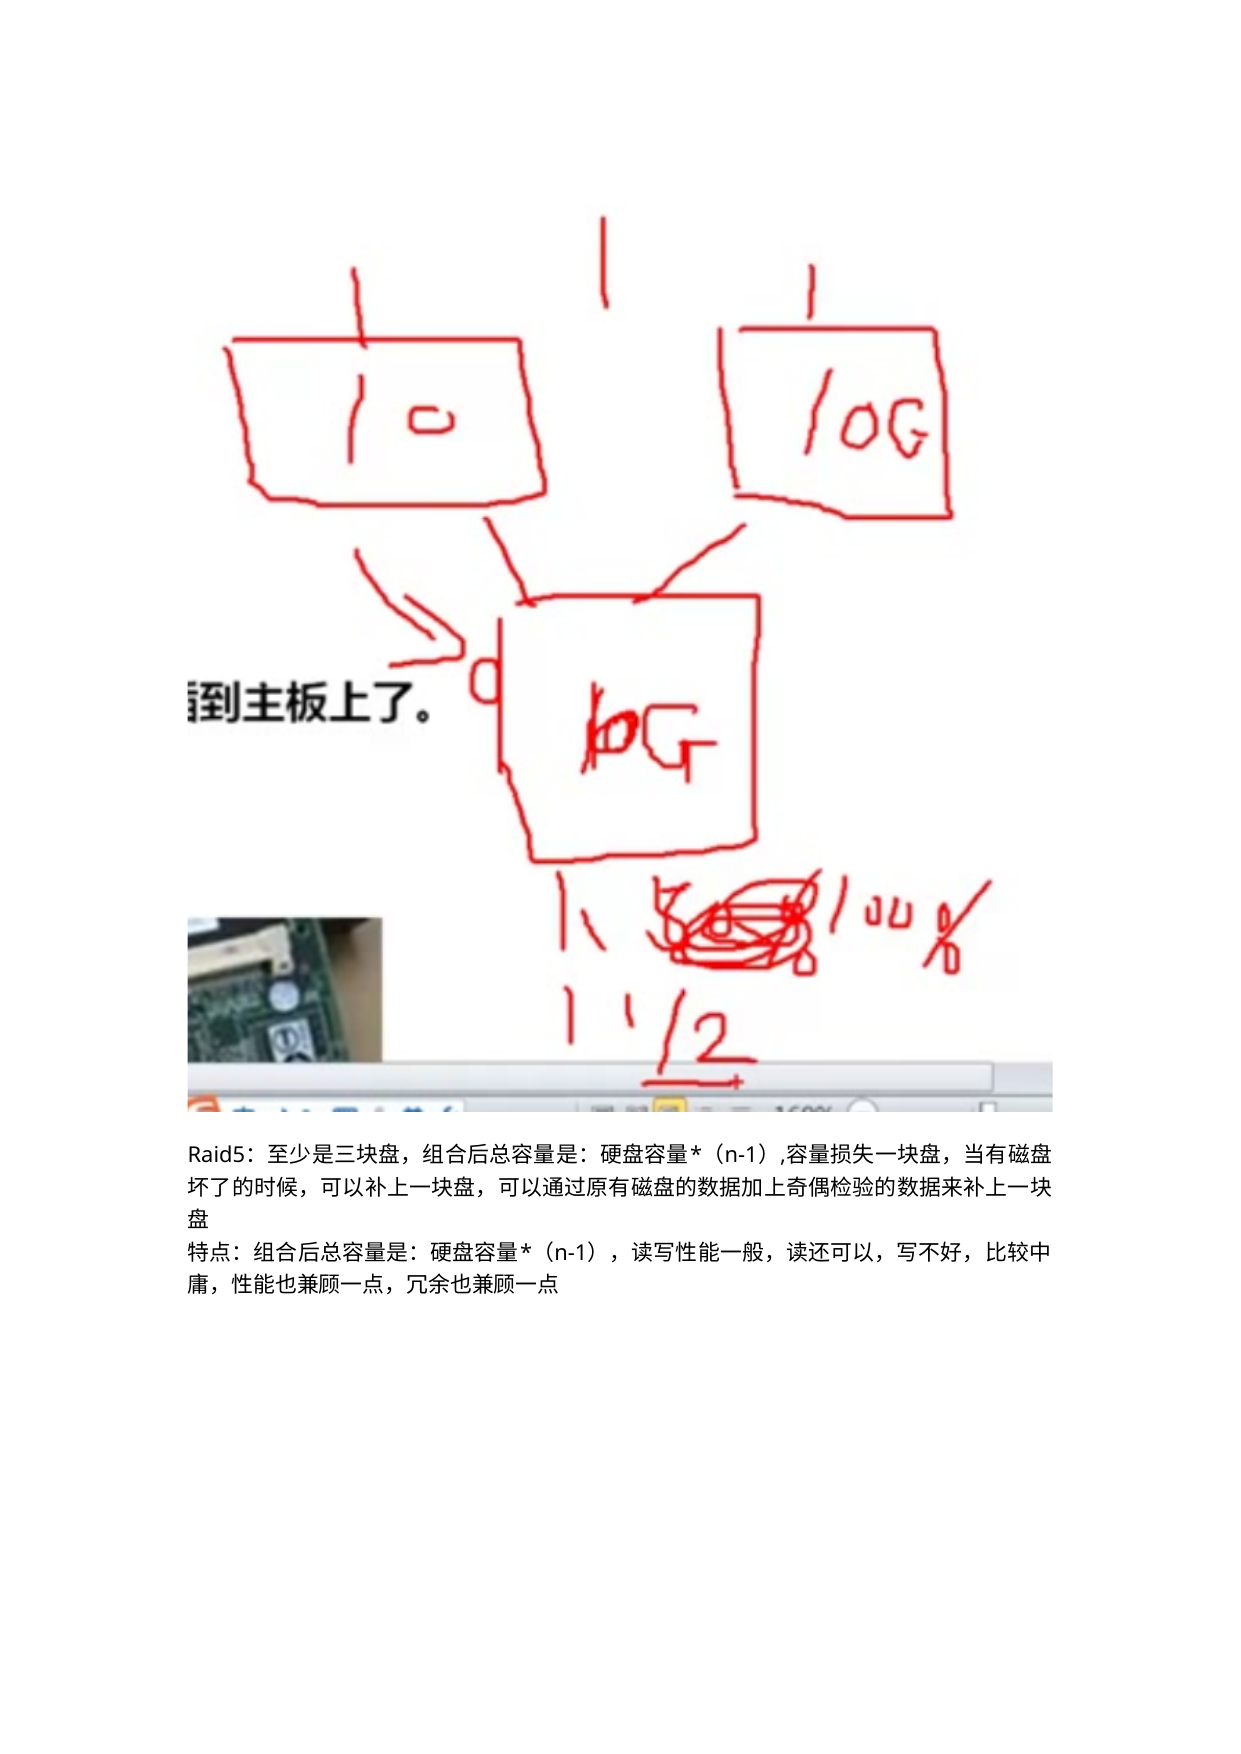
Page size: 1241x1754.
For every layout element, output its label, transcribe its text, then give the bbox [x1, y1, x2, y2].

text Raid5：至少是三块盘，组合后总容量是：硬盘容量*（n-1）,容量损失一块盘，当有磁盘坏了的时候，可以补上一块盘，可以通过原有磁盘的数据加上奇偶检验的数据来补上一块盘 [187, 1137, 1053, 1234]
text 特点：组合后总容量是：硬盘容量*（n-1），读写性能一般，读还可以，写不好，比较中庸，性能也兼顾一点，冗余也兼顾一点 [187, 1234, 1053, 1299]
picture [187, 162, 1053, 1112]
